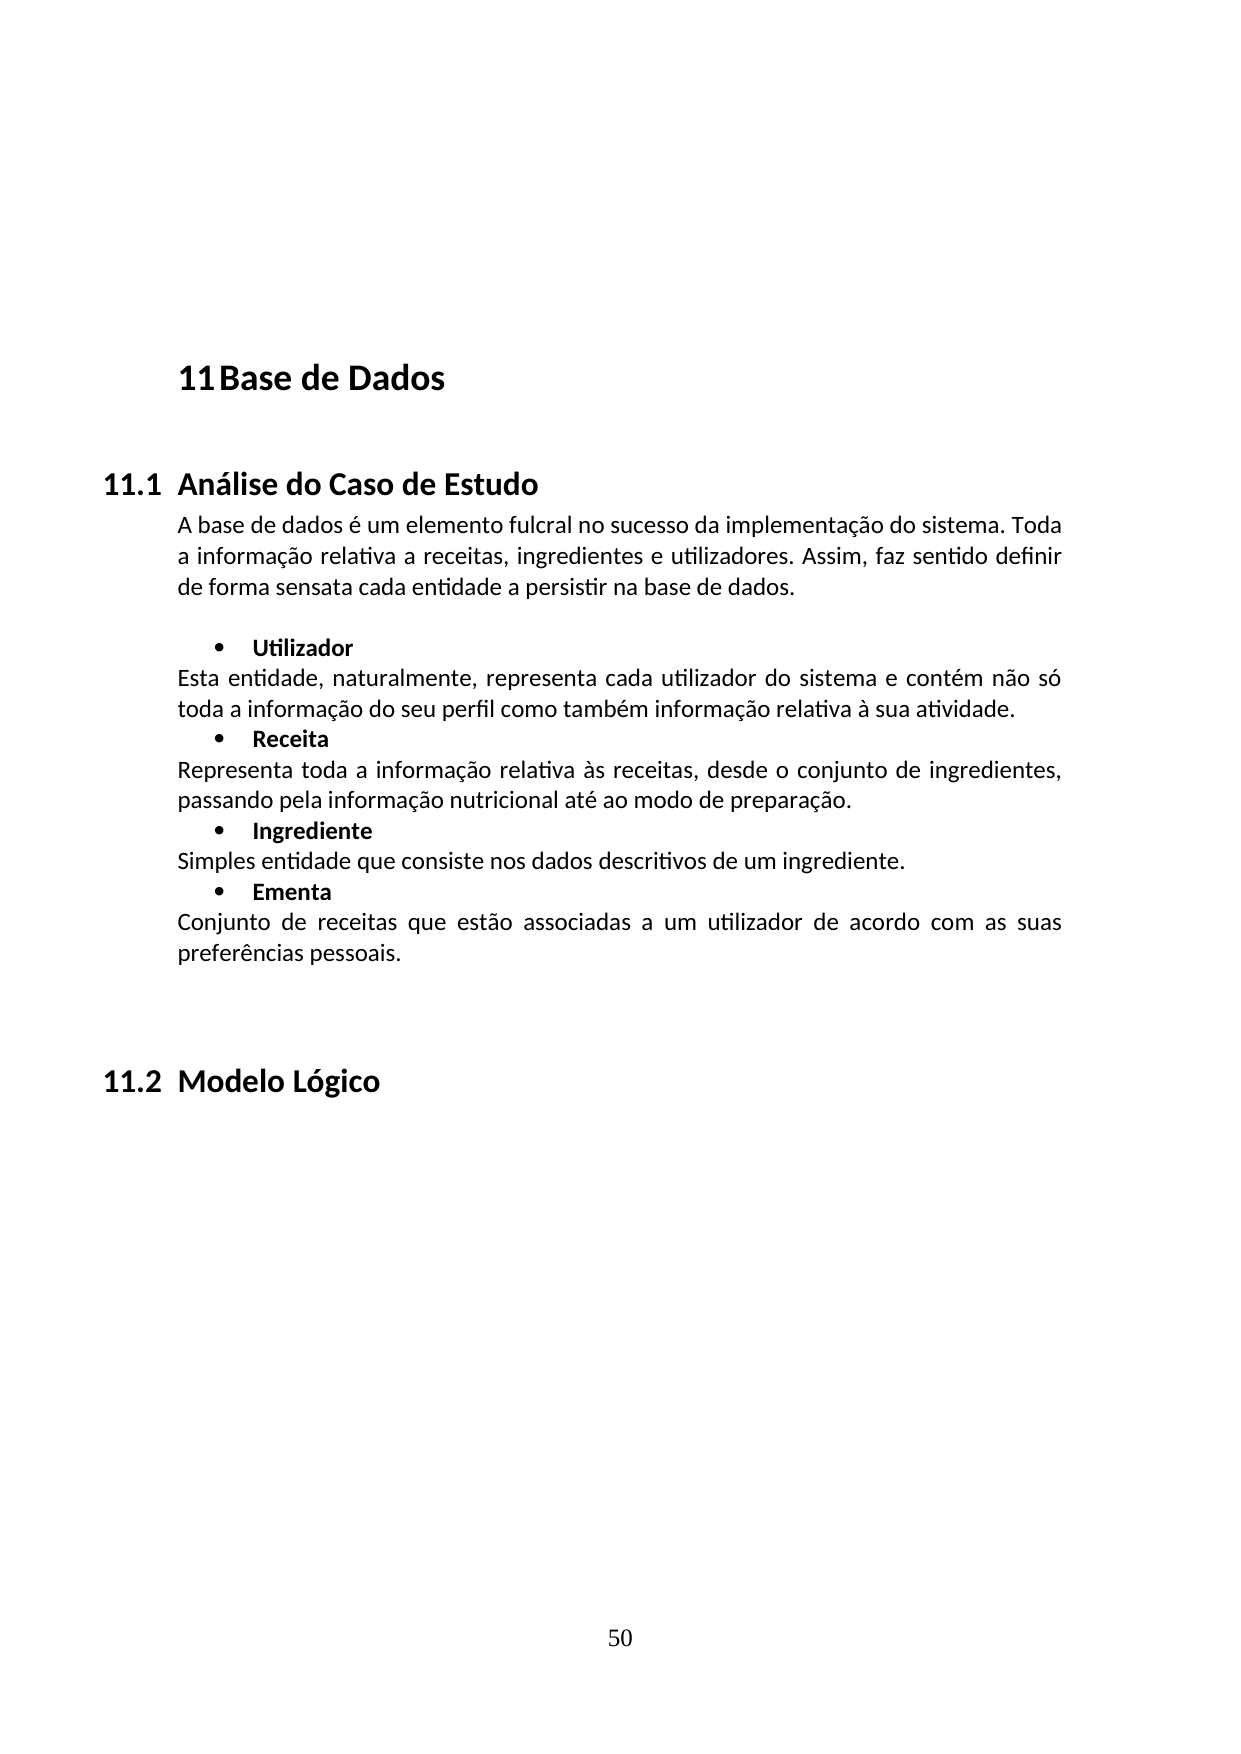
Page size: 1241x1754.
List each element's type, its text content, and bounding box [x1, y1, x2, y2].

text Esta entidade, naturalmente, representa cada utilizador do sistema e contém não só toda a informação do seu perfil como também informação relativa à sua atividade. [177, 662, 1063, 723]
list Receita [215, 723, 1063, 754]
list Modelo Lógico [102, 1061, 1063, 1101]
text A base de dados é um elemento fulcral no sucesso da implementação do sistema. Toda a informação relativa a receitas, ingredientes e utilizadores. Assim, faz sentido definir de forma sensata cada entidade a persistir na base de dados. [177, 510, 1063, 601]
list Ementa [215, 876, 1063, 906]
list Ingrediente [215, 815, 1063, 845]
list Base de Dados [177, 354, 1063, 400]
text Simples entidade que consiste nos dados descritivos de um ingrediente. [177, 845, 1063, 876]
list Utilizador [215, 632, 1063, 662]
text Representa toda a informação relativa às receitas, desde o conjunto de ingredientes, passando pela informação nutricional até ao modo de preparação. [177, 754, 1063, 815]
list Análise do Caso de Estudo [102, 463, 1063, 503]
text Conjunto de receitas que estão associadas a um utilizador de acordo com as suas preferências pessoais. [177, 906, 1063, 967]
